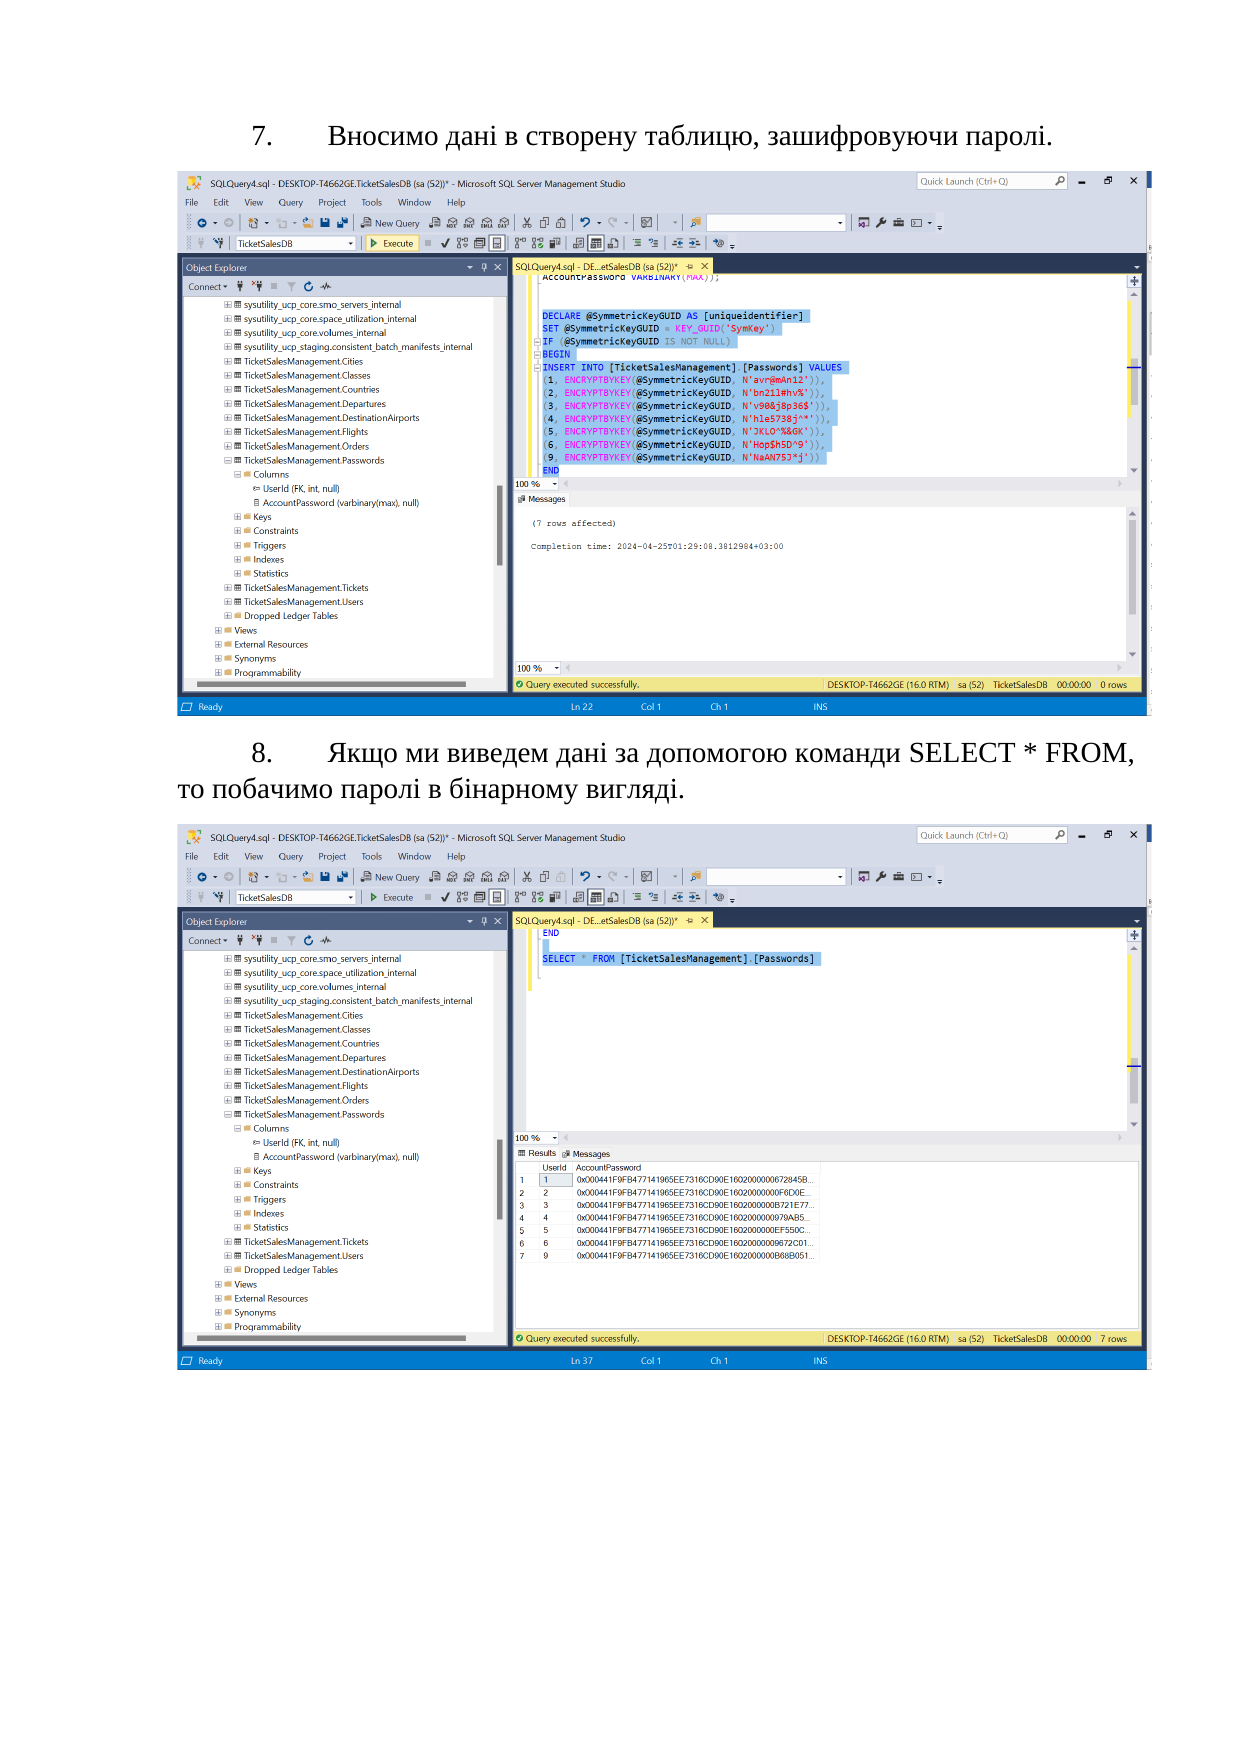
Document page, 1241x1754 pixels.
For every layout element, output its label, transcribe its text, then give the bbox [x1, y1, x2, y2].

picture [177, 824, 1152, 1370]
list Якщо ми виведем дані за допомогою команди SELECT * FROM, то побачимо паролі в бінарному вигляді. [177, 735, 1152, 805]
picture [177, 171, 1152, 716]
list Вносимо дані в створену таблицю, зашифровуючи паролі. [177, 118, 1152, 152]
